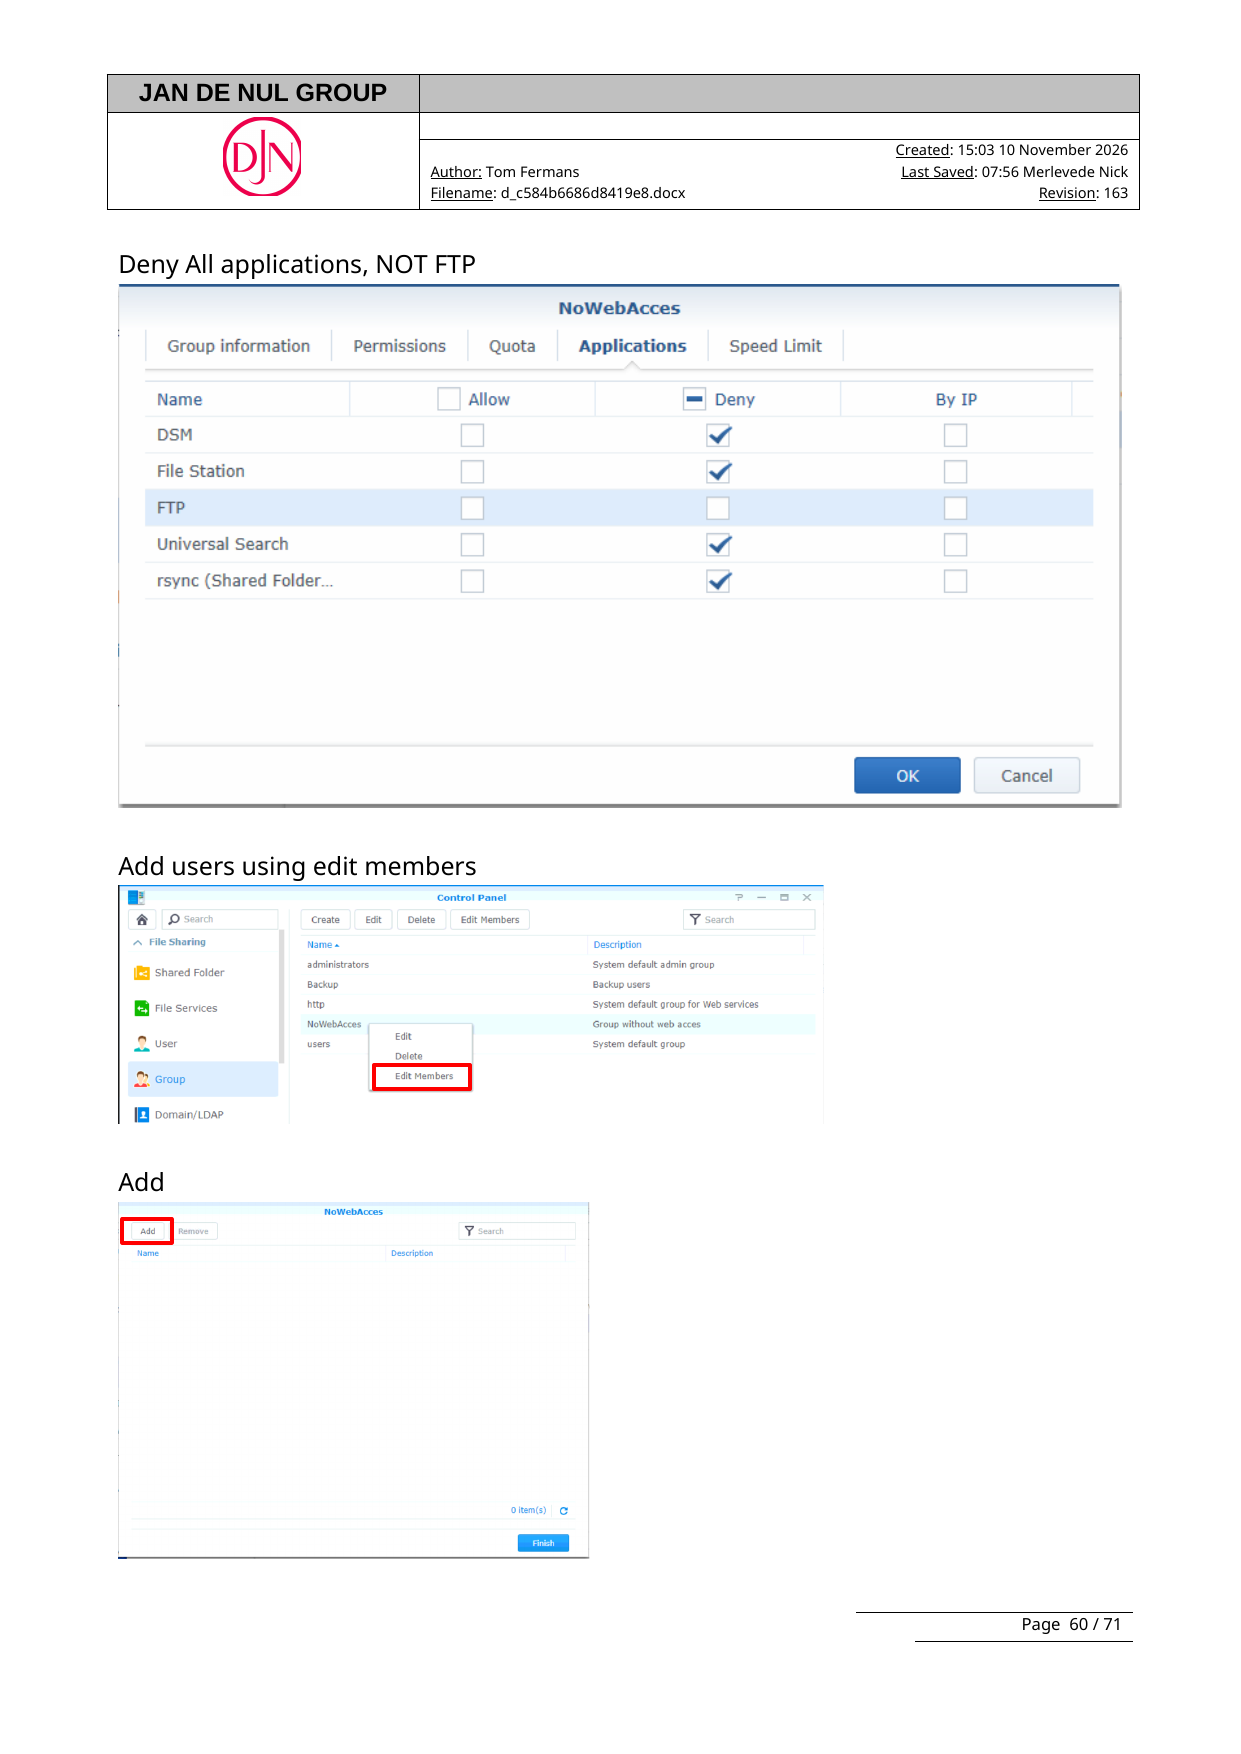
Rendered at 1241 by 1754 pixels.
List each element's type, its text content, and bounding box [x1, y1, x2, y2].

text Add users using edit members [118, 848, 1122, 882]
picture [118, 1202, 590, 1559]
picture [118, 284, 1122, 808]
text Add [118, 1165, 1122, 1199]
picture [118, 885, 824, 1124]
text Deny All applications, NOT FTP [118, 247, 1122, 281]
picture [222, 117, 301, 196]
